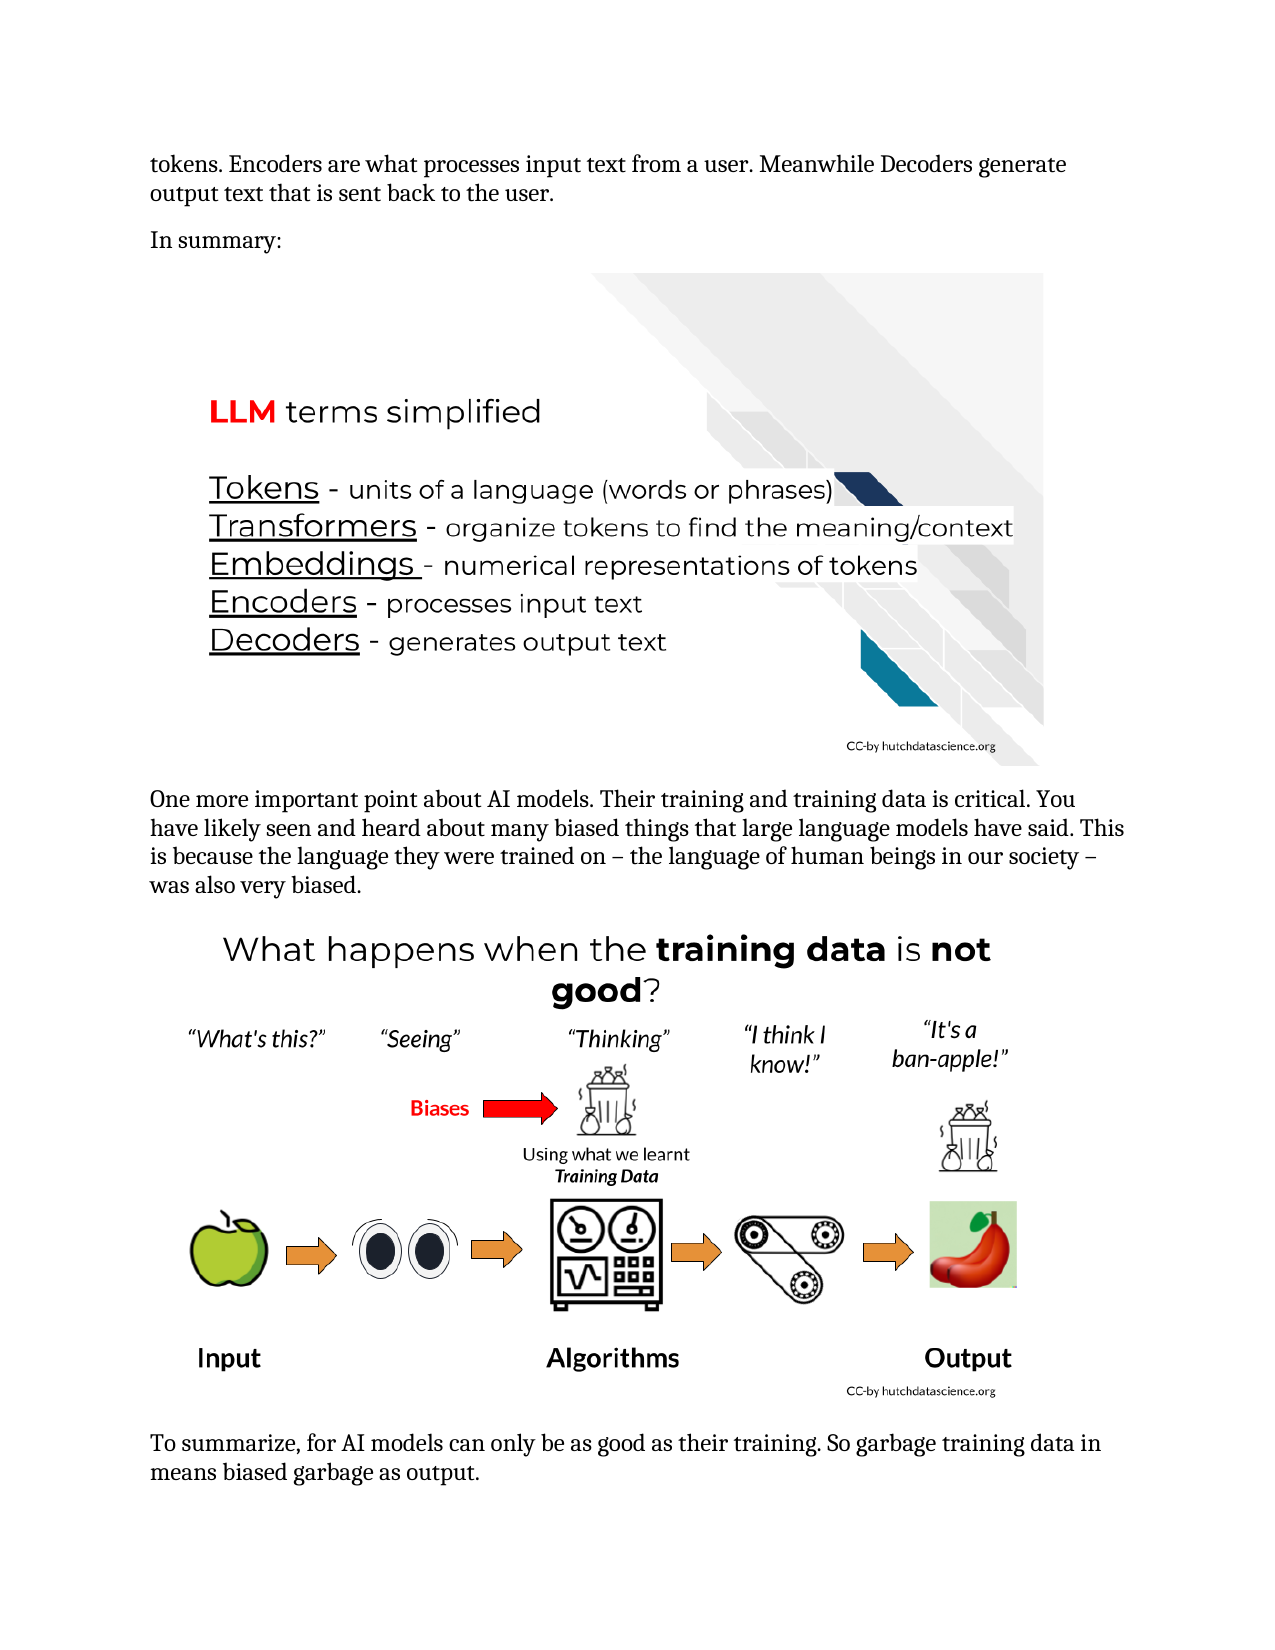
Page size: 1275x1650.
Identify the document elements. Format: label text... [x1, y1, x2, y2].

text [150, 150, 1125, 207]
text To summarize, for AI models can only be as good as their training. So garbage training data in means biased garbage as output. [150, 1429, 1125, 1487]
picture [168, 918, 1044, 1411]
picture [168, 273, 1044, 766]
text One more important point about AI models. Their training and training data is critical. You have likely seen and heard about many biased things that large language models have said. This is because the language they were trained on – the language of human beings in our society – was also very biased. [150, 785, 1125, 900]
text In summary: [150, 226, 1125, 255]
